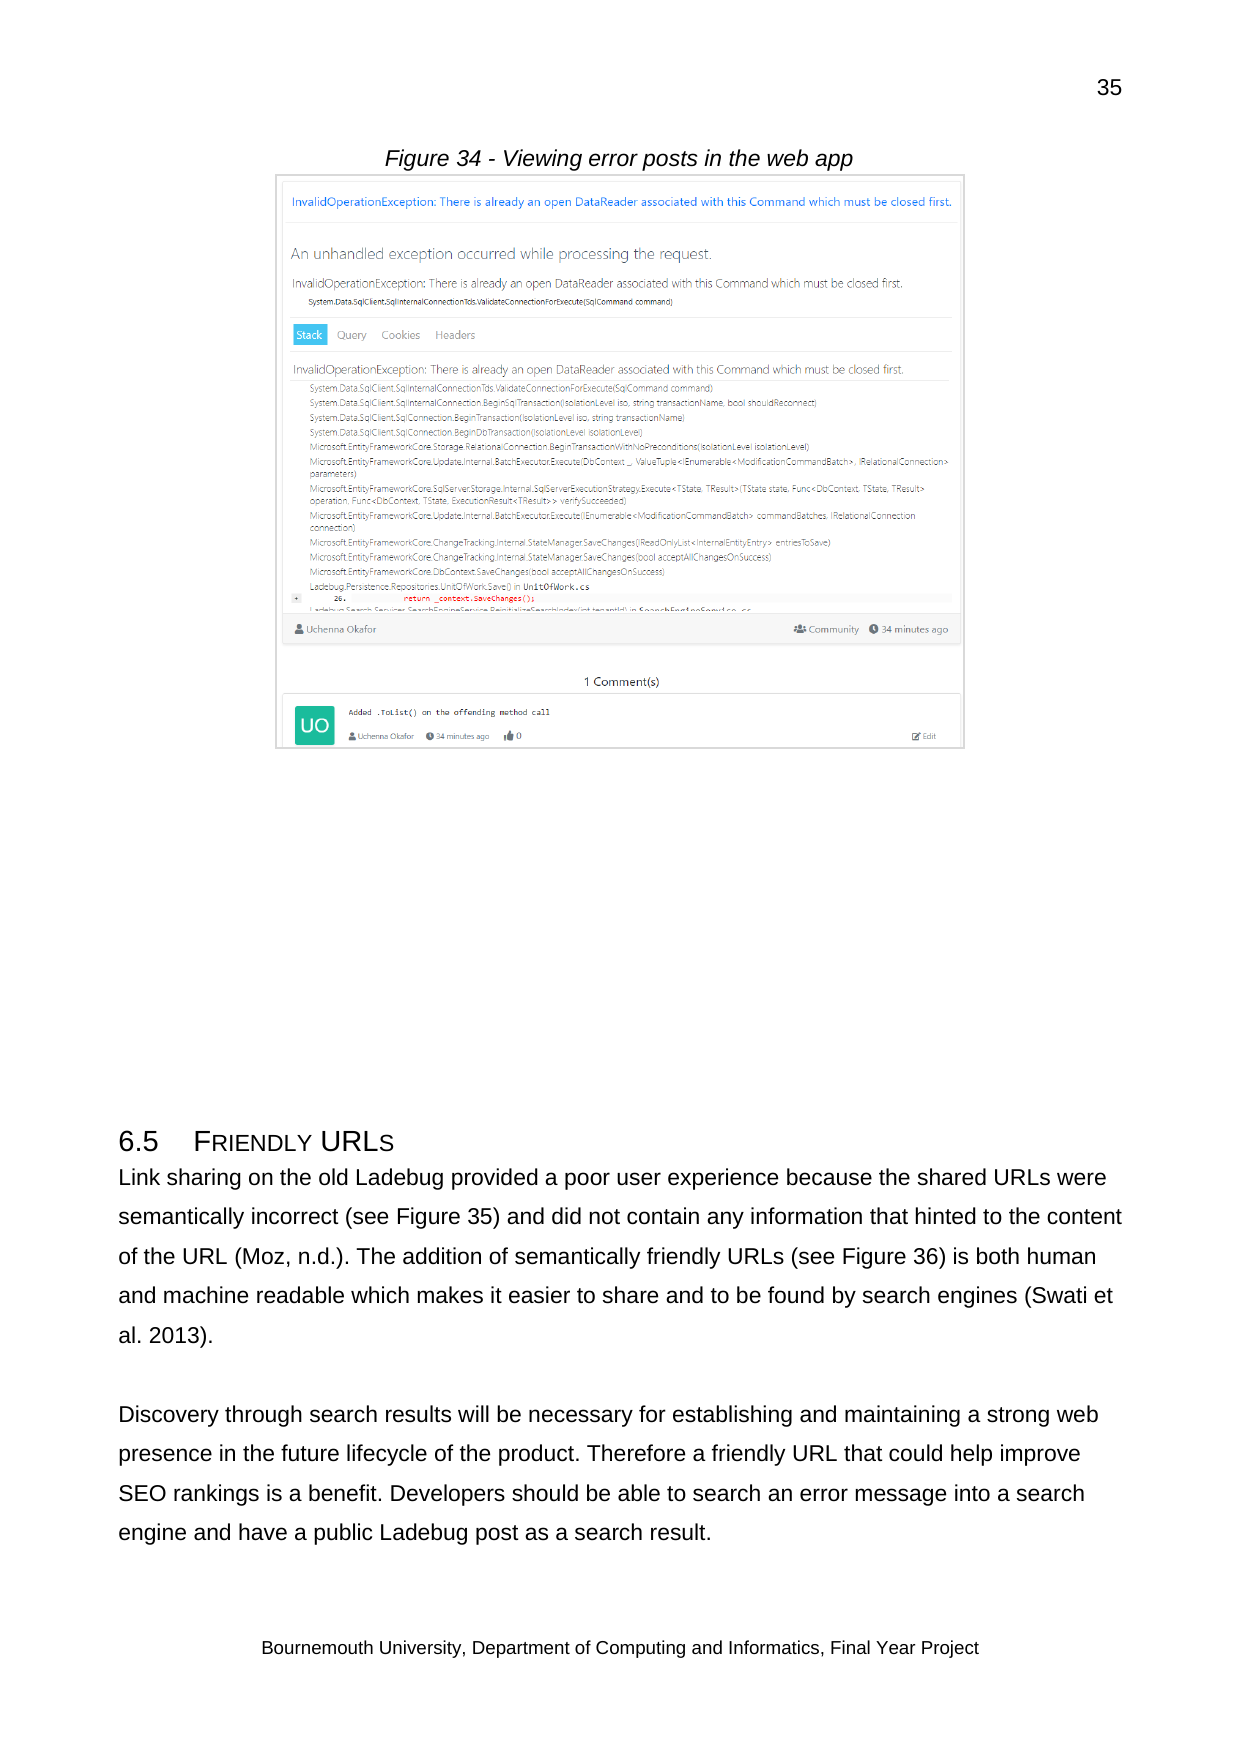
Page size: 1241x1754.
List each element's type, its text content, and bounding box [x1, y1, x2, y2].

subtitle Friendly URLs [118, 1124, 1122, 1157]
text Discovery through search results will be necessary for establishing and maintaining a strong web presence in the future lifecycle of the product. Therefore a friendly URL that could help improve SEO rankings is a benefit. Developers should be able to search an error message into a search engine and have a public Ladebug post as a search result. [118, 1401, 1122, 1545]
text Link sharing on the old Ladebug provided a poor user experience because the shared URLs were semantically incorrect (see Figure 35) and did not contain any information that hinted to the content of the URL . The addition of semantically friendly URLs (see Figure 36) is both human and machine readable which makes it easier to share and to be found by search engines (Swati et al. 2013). [118, 1164, 1122, 1348]
picture [277, 176, 963, 747]
